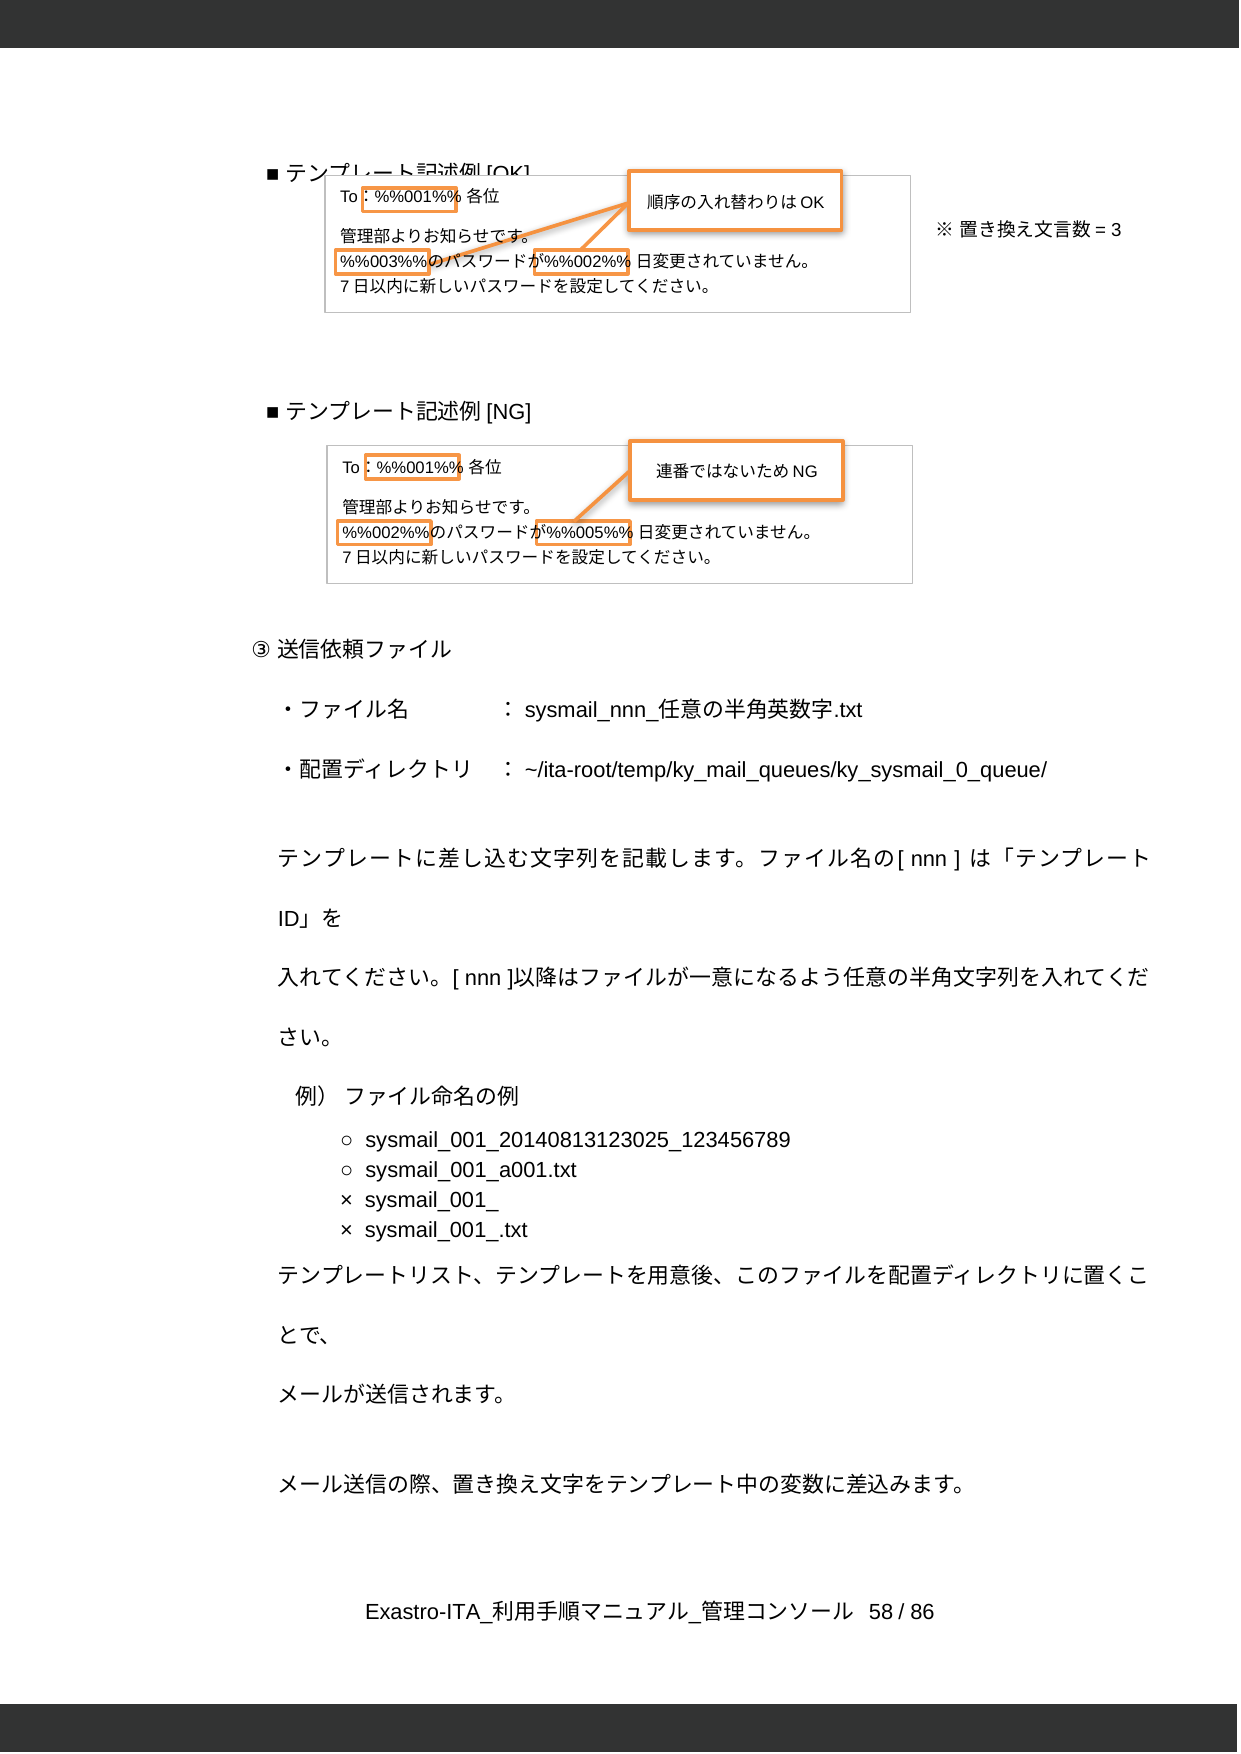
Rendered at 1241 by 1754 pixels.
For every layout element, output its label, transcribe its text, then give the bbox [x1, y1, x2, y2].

subtitle 送信依頼ファイル [251, 618, 1152, 678]
text ■ テンプレート記述例 [OK] [266, 142, 1152, 201]
text × sysmail_001_ [278, 1184, 1152, 1214]
text ○ sysmail_001_20140813123025_123456789 [278, 1125, 1152, 1155]
text ・配置ディレクトリ ： ~/ita-root/temp/ky_mail_queues/ky_sysmail_0_queue/ [278, 738, 1152, 827]
picture [0, 1704, 1237, 1752]
picture [0, 0, 1239, 48]
text ■ テンプレート記述例 [NG] [266, 380, 1152, 440]
text テンプレートに差し込む文字列を記載します。ファイル名の[ nnn ] は「テンプレートID」を [278, 827, 1152, 946]
text メール送信の際、置き換え文字をテンプレート中の変数に差込みます。 [278, 1453, 1152, 1512]
text ○ sysmail_001_a001.txt [278, 1155, 1152, 1184]
text ・ファイル名 ： sysmail_nnn_任意の半角英数字.txt [278, 678, 1152, 738]
text 入れてください。[ nnn ]以降はファイルが一意になるよう任意の半角文字列を入れてください。 [278, 946, 1152, 1065]
text 例） ファイル命名の例 [278, 1065, 1152, 1125]
text × sysmail_001_.txt [278, 1214, 1152, 1244]
text メールが送信されます。 [278, 1363, 1152, 1423]
text テンプレートリスト、テンプレートを用意後、このファイルを配置ディレクトリに置くことで、 [278, 1244, 1152, 1363]
